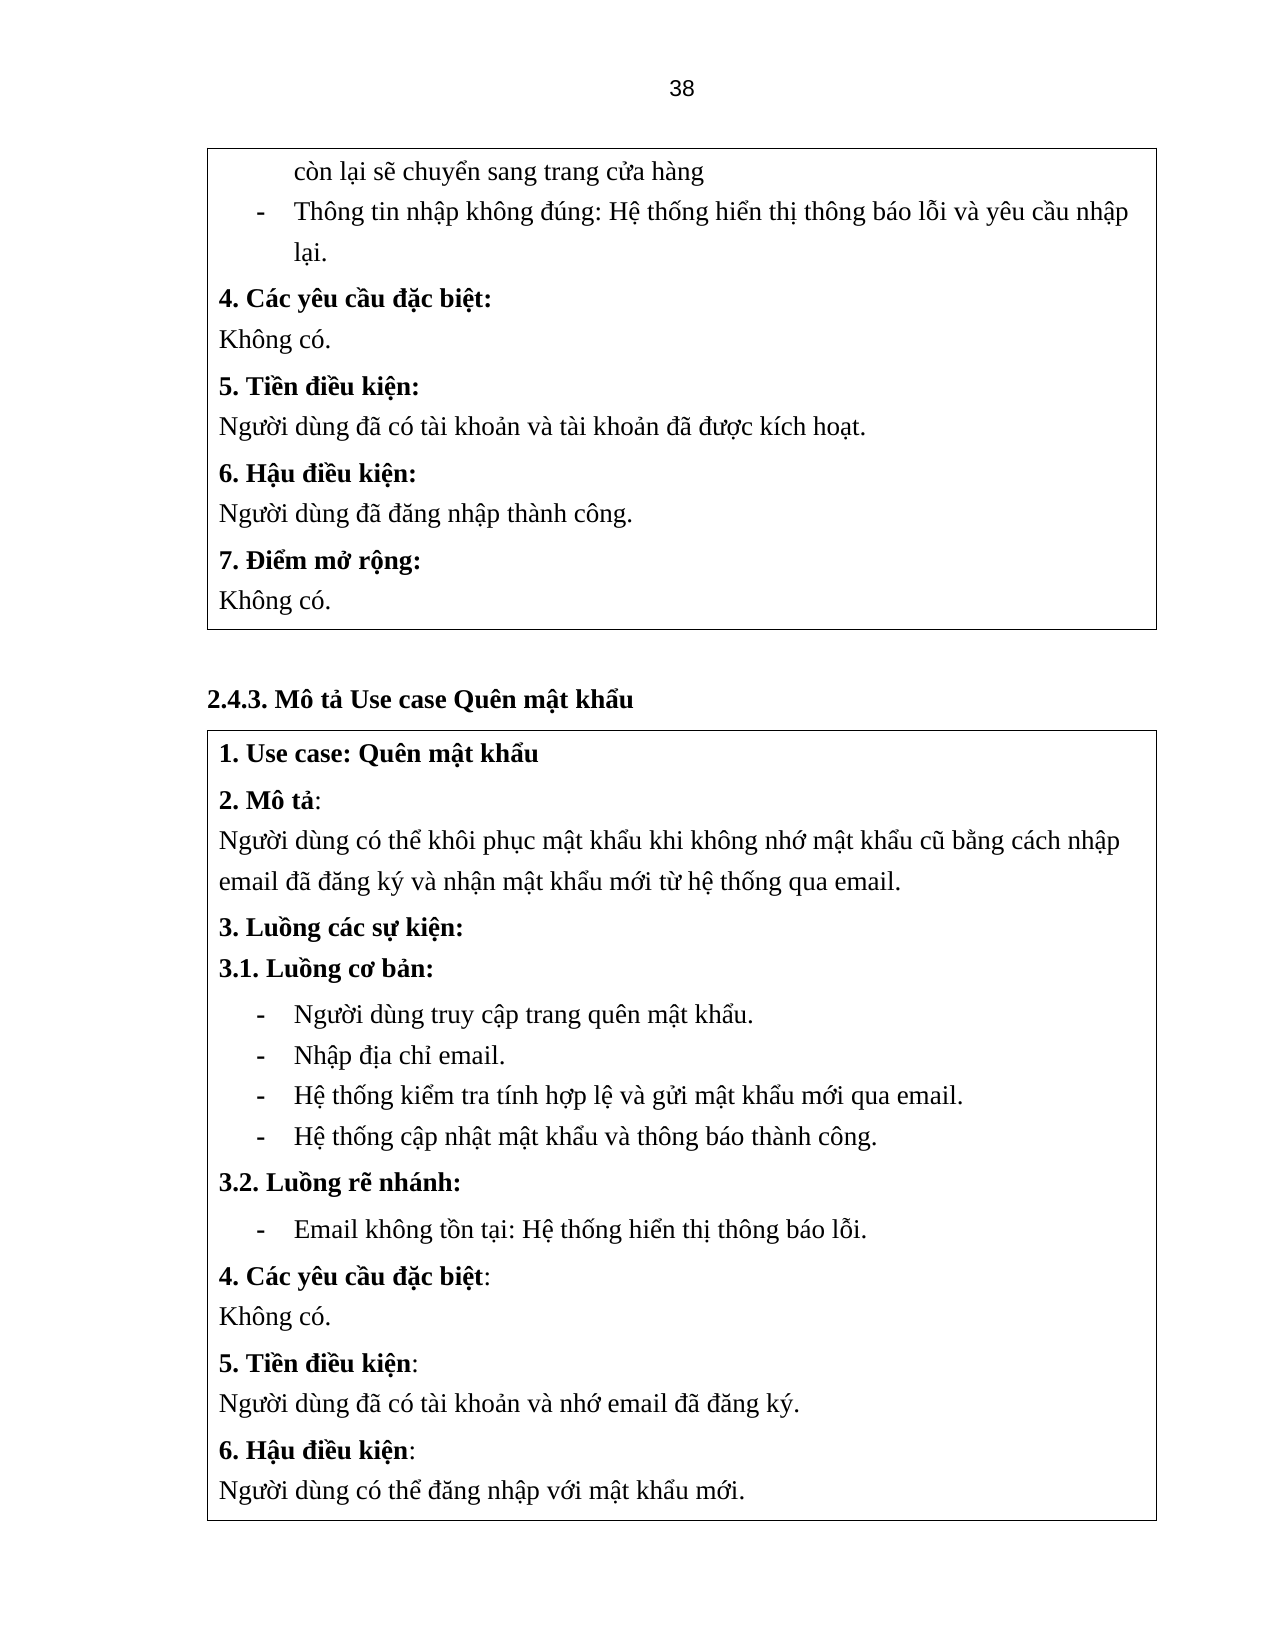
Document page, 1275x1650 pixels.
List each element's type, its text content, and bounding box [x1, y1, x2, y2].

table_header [208, 731, 1156, 1519]
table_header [208, 149, 1156, 629]
subtitle 2.4.3. Mô tả Use case Quên mật khẩu [207, 683, 1157, 714]
